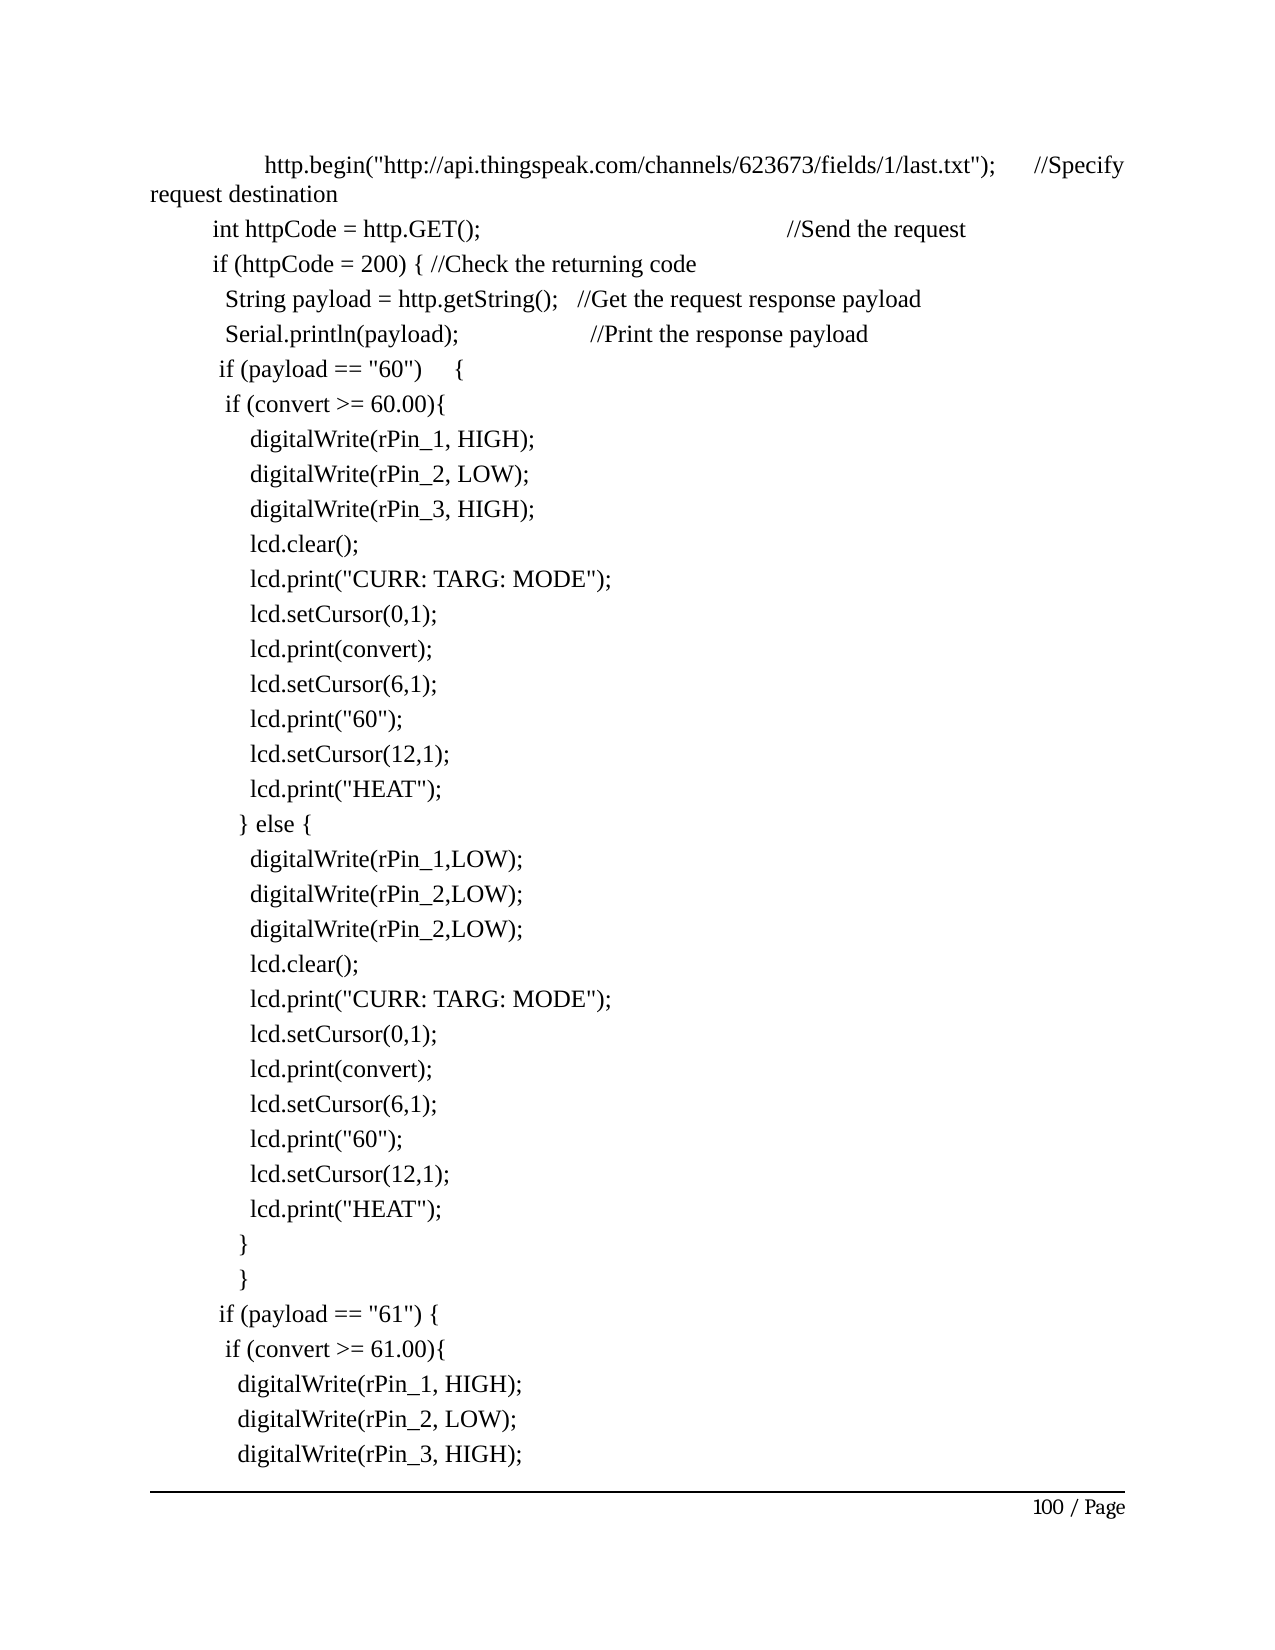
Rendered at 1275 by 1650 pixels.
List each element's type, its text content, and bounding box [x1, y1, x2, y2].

text Serial.println(payload); //Print the response payload [150, 319, 1125, 347]
text digitalWrite(rPin_1,LOW); [150, 844, 1125, 872]
text String payload = http.getString(); //Get the request response payload [150, 284, 1125, 312]
text digitalWrite(rPin_1, HIGH); [150, 424, 1125, 452]
text lcd.setCursor(6,1); [150, 669, 1125, 697]
text lcd.print("CURR: TARG: MODE"); [150, 564, 1125, 592]
text digitalWrite(rPin_1, HIGH); [150, 1369, 1125, 1397]
text digitalWrite(rPin_3, HIGH); [150, 494, 1125, 522]
text if (httpCode = 200) { //Check the returning code [150, 249, 1125, 277]
text digitalWrite(rPin_2,LOW); [150, 879, 1125, 907]
text http.begin("http://api.thingspeak.com/channels/623673/fields/1/last.txt"); //Specify request destination [150, 150, 1125, 207]
text lcd.print("HEAT"); [150, 1194, 1125, 1222]
text if (convert >= 61.00){ [150, 1334, 1125, 1362]
text lcd.print(convert); [150, 1054, 1125, 1082]
text lcd.setCursor(0,1); [150, 1019, 1125, 1047]
text int httpCode = http.GET(); //Send the request [150, 214, 1125, 242]
text lcd.setCursor(0,1); [150, 599, 1125, 627]
text digitalWrite(rPin_2, LOW); [150, 459, 1125, 487]
text } [150, 1229, 1125, 1257]
text lcd.print("CURR: TARG: MODE"); [150, 984, 1125, 1012]
text digitalWrite(rPin_3, HIGH); [150, 1439, 1125, 1467]
text lcd.clear(); [150, 949, 1125, 977]
text if (payload == "60") { [150, 354, 1125, 382]
text lcd.print("HEAT"); [150, 774, 1125, 802]
text if (convert >= 60.00){ [150, 389, 1125, 417]
text lcd.setCursor(12,1); [150, 739, 1125, 767]
text lcd.print("60"); [150, 1124, 1125, 1152]
text lcd.print(convert); [150, 634, 1125, 662]
text lcd.clear(); [150, 529, 1125, 557]
text } else { [150, 809, 1125, 837]
text digitalWrite(rPin_2,LOW); [150, 914, 1125, 942]
text digitalWrite(rPin_2, LOW); [150, 1404, 1125, 1432]
text if (payload == "61") { [150, 1299, 1125, 1327]
text lcd.print("60"); [150, 704, 1125, 732]
text } [150, 1264, 1125, 1292]
text lcd.setCursor(12,1); [150, 1159, 1125, 1187]
text lcd.setCursor(6,1); [150, 1089, 1125, 1117]
